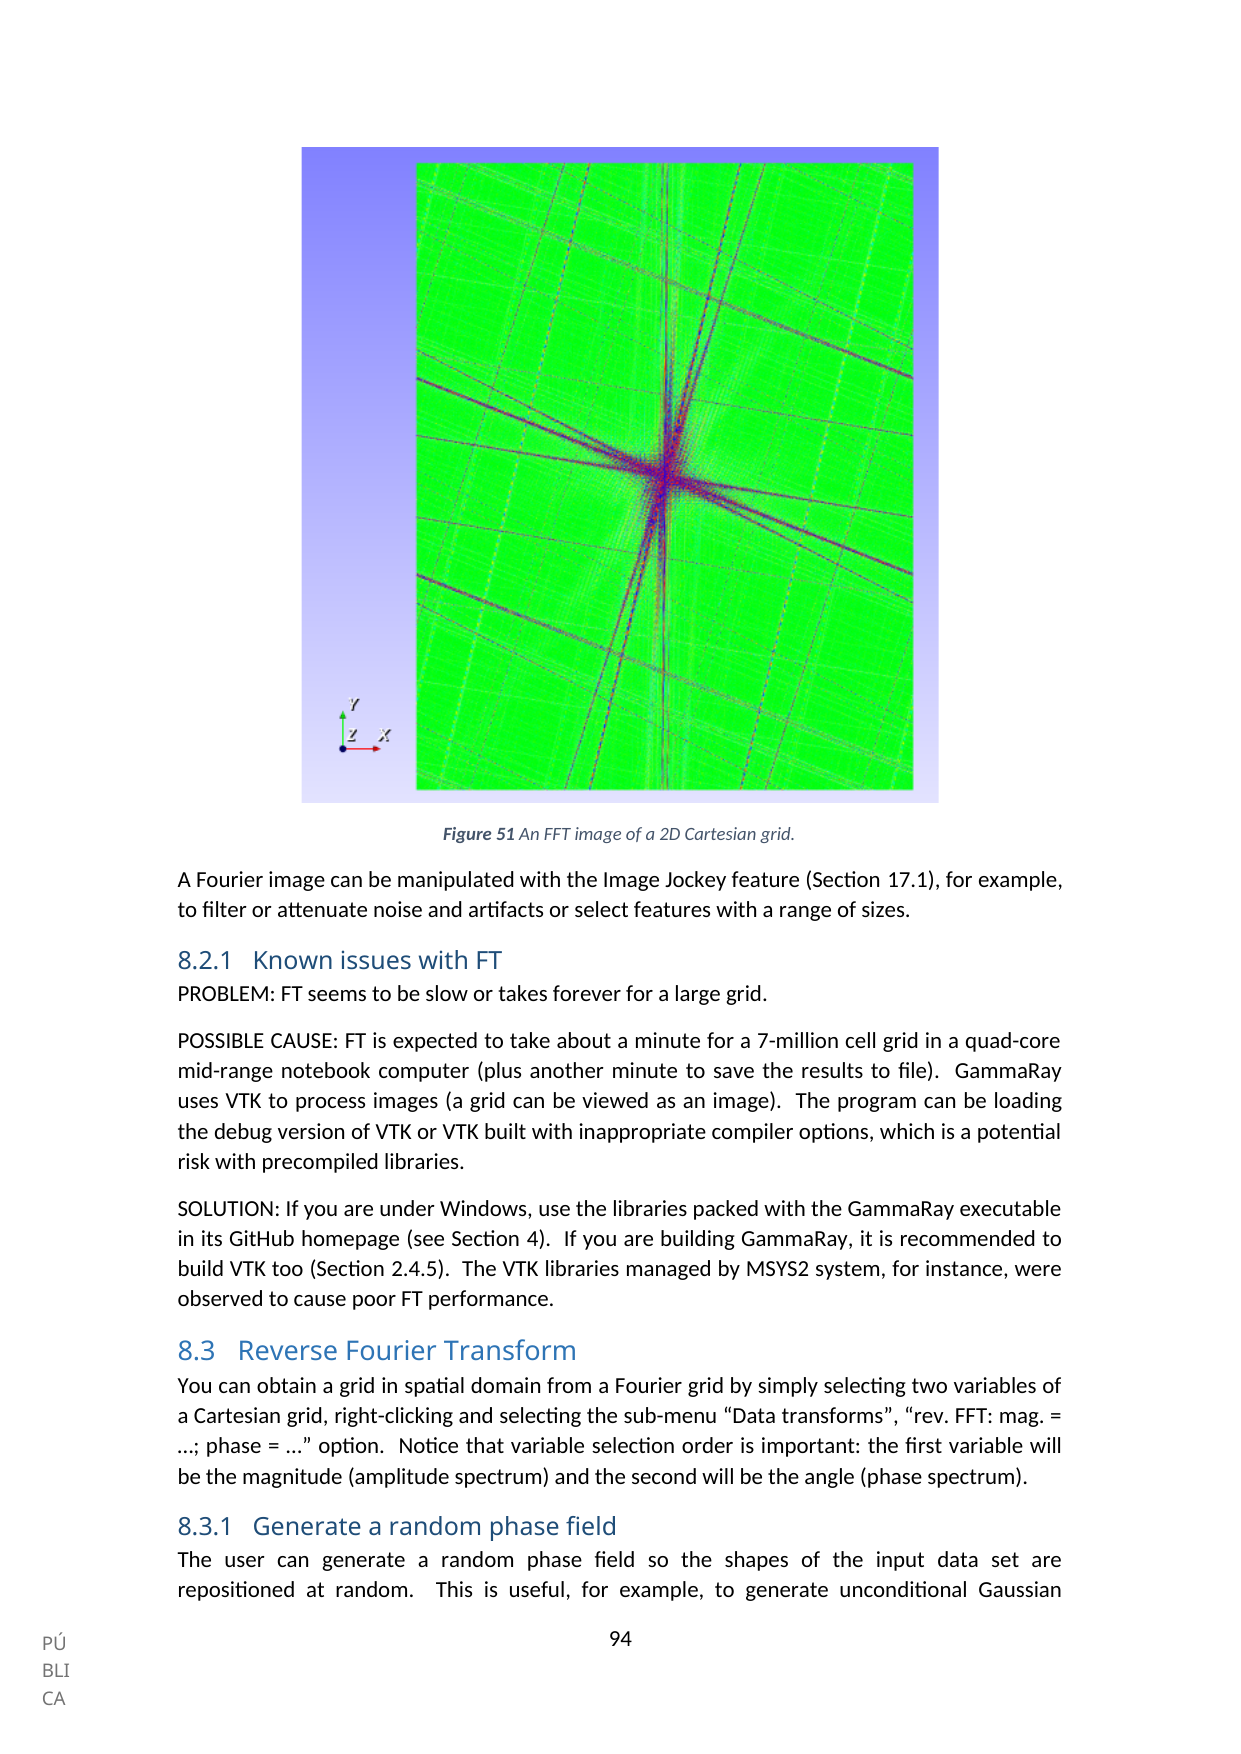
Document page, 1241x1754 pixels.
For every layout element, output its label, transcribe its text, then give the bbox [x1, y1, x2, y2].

text A Fourier image can be manipulated with the Image Jockey feature (Section 17.1), for example, to filter or attenuate noise and artifacts or select features with a range of sizes. [177, 865, 1063, 924]
subtitle Known issues with FT [177, 942, 1063, 977]
text PROBLEM: FT seems to be slow or takes forever for a large grid. [177, 979, 1063, 1007]
picture [301, 147, 939, 803]
subtitle Reverse Fourier Transform [177, 1331, 1063, 1368]
text SOLUTION: If you are under Windows, use the libraries packed with the GammaRay executable in its GitHub homepage (see Section 4). If you are building GammaRay, it is recommended to build VTK too (Section 2.4.5). The VTK libraries managed by MSYS2 system, for instance, were observed to cause poor FT performance. [177, 1194, 1063, 1312]
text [177, 1545, 1063, 1604]
text POSSIBLE CAUSE: FT is expected to take about a minute for a 7-million cell grid in a quad-core mid-range notebook computer (plus another minute to save the results to file). GammaRay uses VTK to process images (a grid can be viewed as an image). The program can be loading the debug version of VTK or VTK built with inappropriate compiler options, which is a potential risk with precompiled libraries. [177, 1026, 1063, 1175]
text Figure 51 An FFT image of a 2D Cartesian grid. [177, 822, 1063, 844]
subtitle Generate a random phase field [177, 1509, 1063, 1543]
text You can obtain a grid in spatial domain from a Fourier grid by simply selecting two variables of a Cartesian grid, right-clicking and selecting the sub-menu “Data transforms”, “rev. FFT: mag. = …; phase = …” option. Notice that variable selection order is important: the first variable will be the magnitude (amplitude spectrum) and the second will be the angle (phase spectrum). [177, 1371, 1063, 1490]
